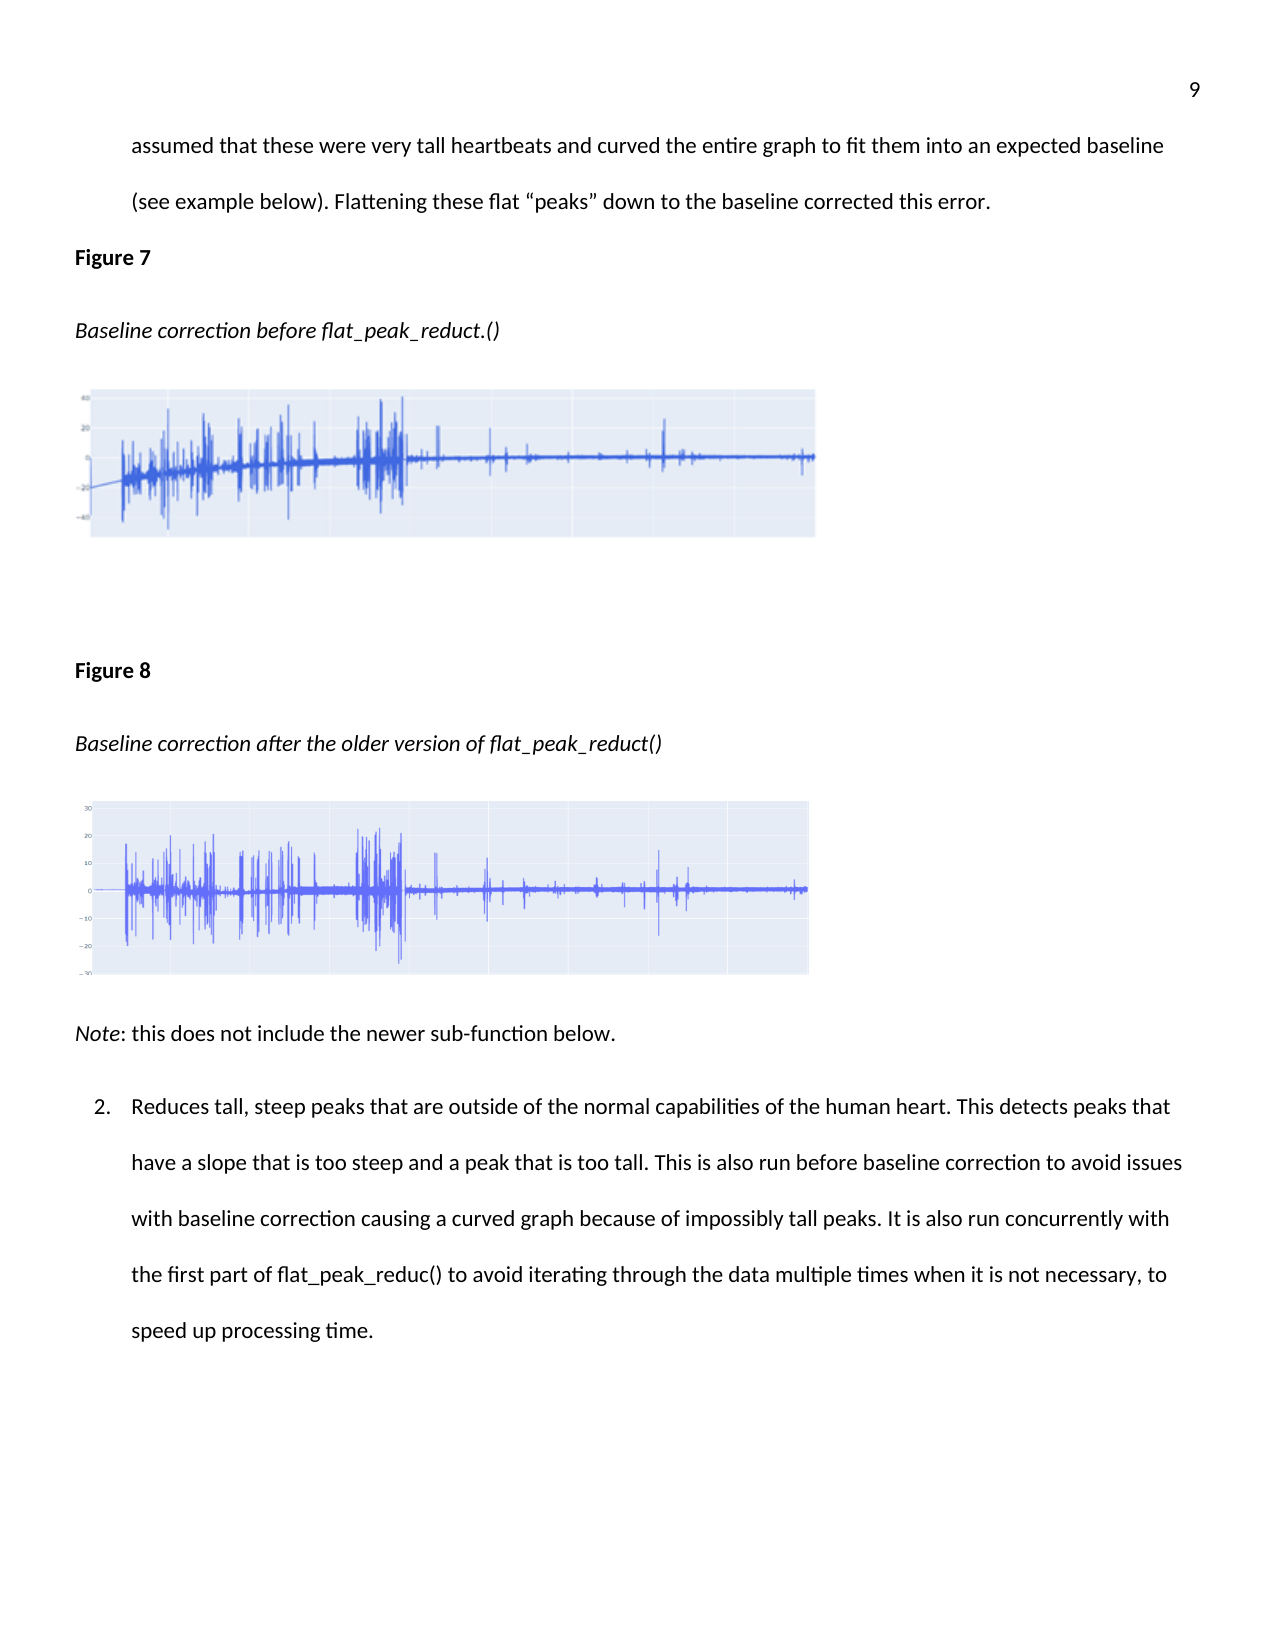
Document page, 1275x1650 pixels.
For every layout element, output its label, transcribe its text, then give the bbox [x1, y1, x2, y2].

text Figure 8 [75, 656, 1200, 684]
picture [75, 388, 818, 539]
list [94, 131, 1200, 215]
list Reduces tall, steep peaks that are outside of the normal capabilities of the human heart. This detects peaks that have a slope that is too steep and a peak that is too tall. This is also run before baseline correction to avoid issues with baseline correction causing a curved graph because of impossibly tall peaks. It is also run concurrently with the first part of flat_peak_reduc() to avoid iterating through the data multiple times when it is not necessary, to speed up processing time. [94, 1092, 1200, 1344]
text Figure 7 [75, 243, 1200, 271]
text Baseline correction before flat_peak_reduct.() [75, 316, 1200, 344]
picture [75, 801, 811, 975]
text Note: this does not include the newer sub-function below. [75, 1019, 1200, 1047]
text Baseline correction after the older version of flat_peak_reduct() [75, 729, 1200, 757]
